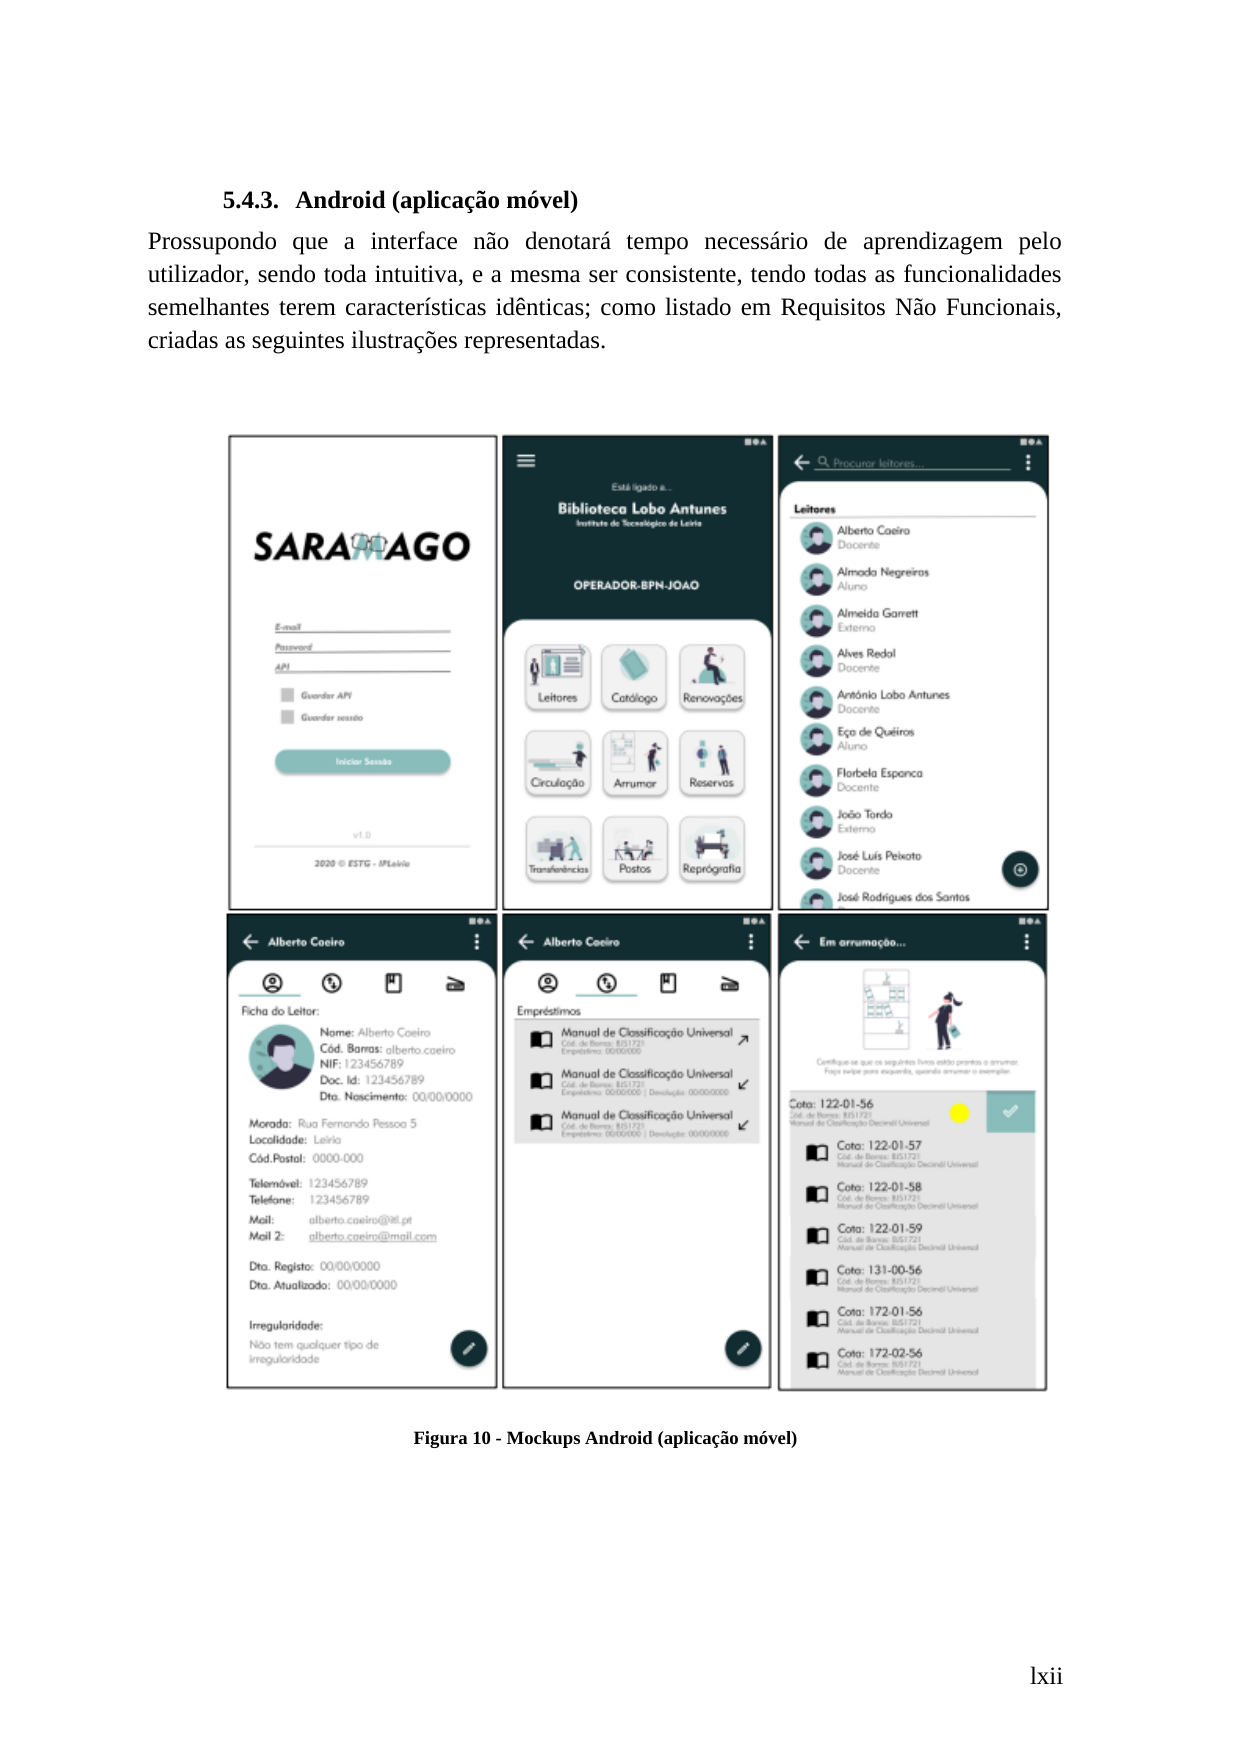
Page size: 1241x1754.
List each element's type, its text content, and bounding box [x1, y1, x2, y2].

subtitle Android (aplicação móvel) [223, 185, 1063, 214]
text Prossupondo que a interface não denotará tempo necessário de aprendizagem pelo utilizador, sendo toda intuitiva, e a mesma ser consistente, tendo todas as funcionalidades semelhantes terem características idênticas; como listado em Requisitos Não Funcionais, criadas as seguintes ilustrações representadas. [148, 226, 1063, 354]
